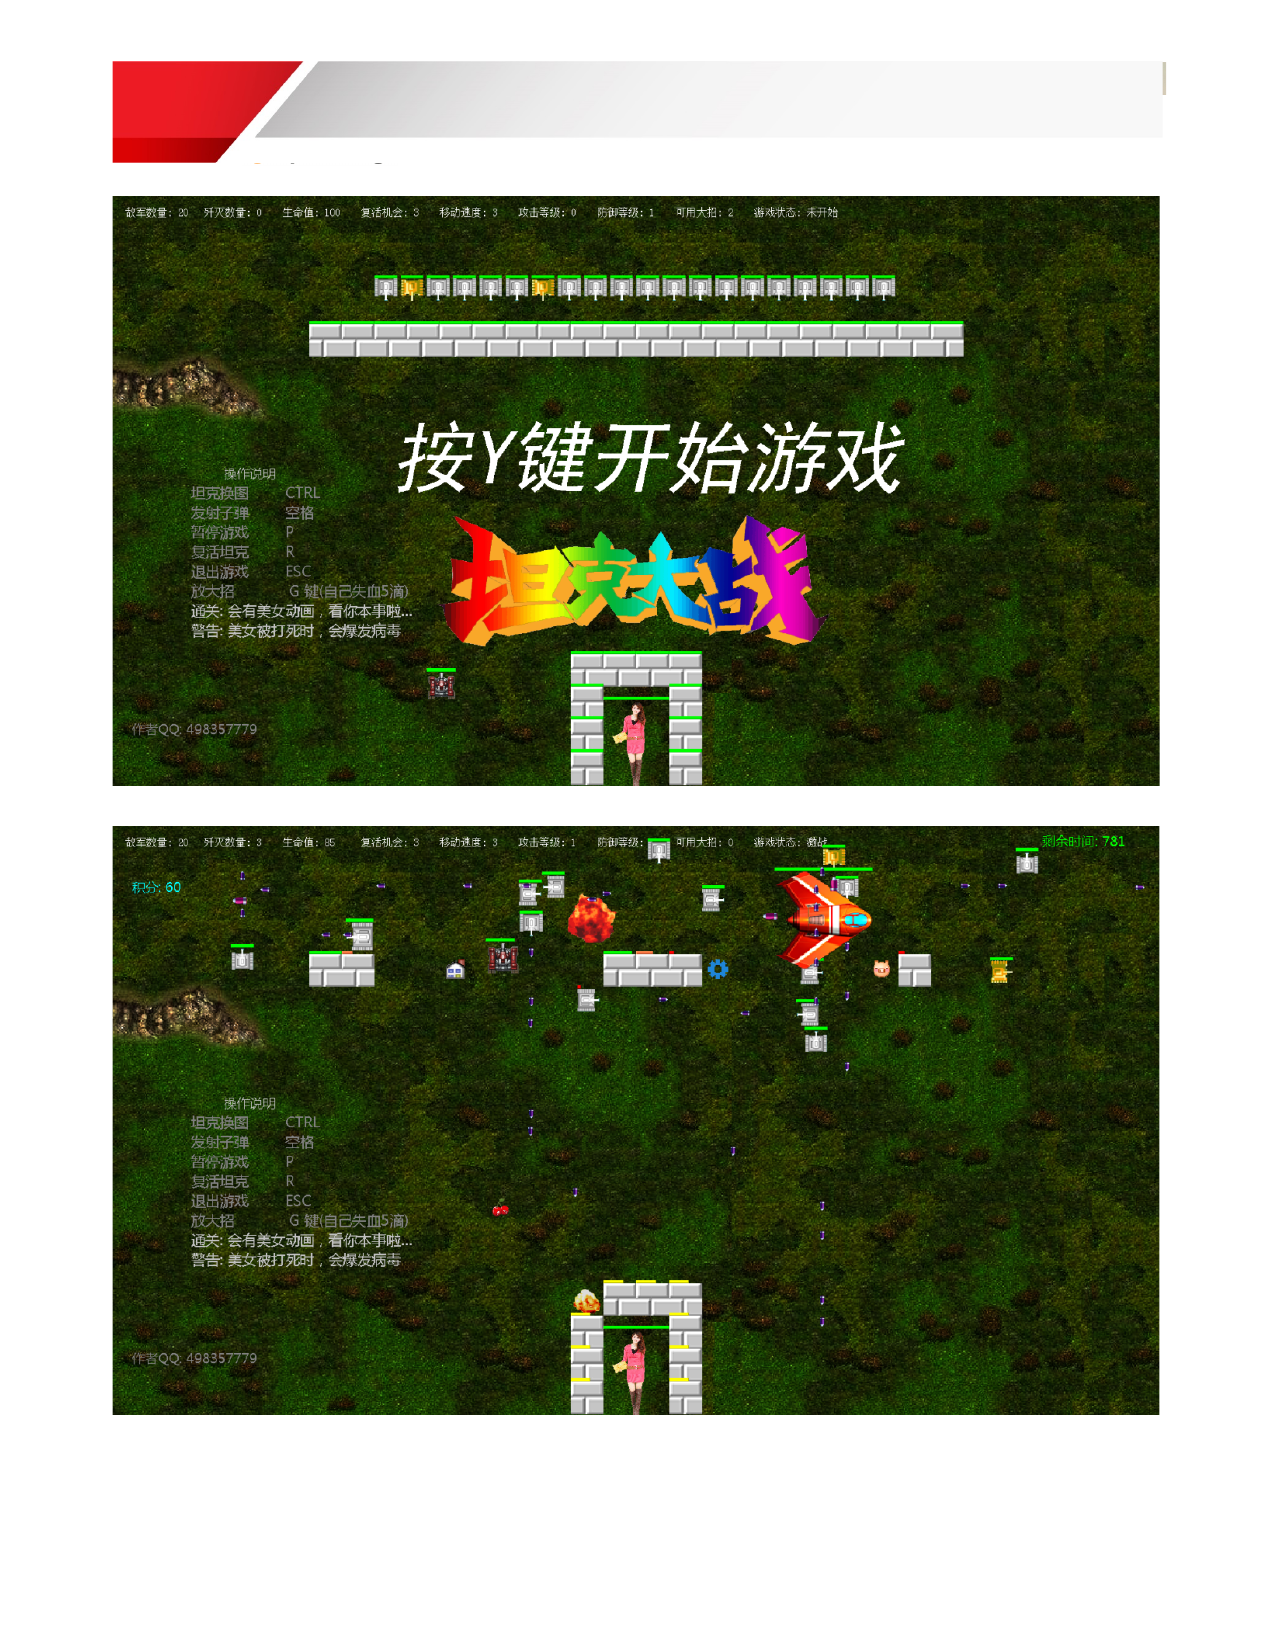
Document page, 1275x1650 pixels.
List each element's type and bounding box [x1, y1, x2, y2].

picture [112, 61, 1167, 166]
picture [112, 826, 1160, 1415]
picture [112, 196, 1160, 786]
